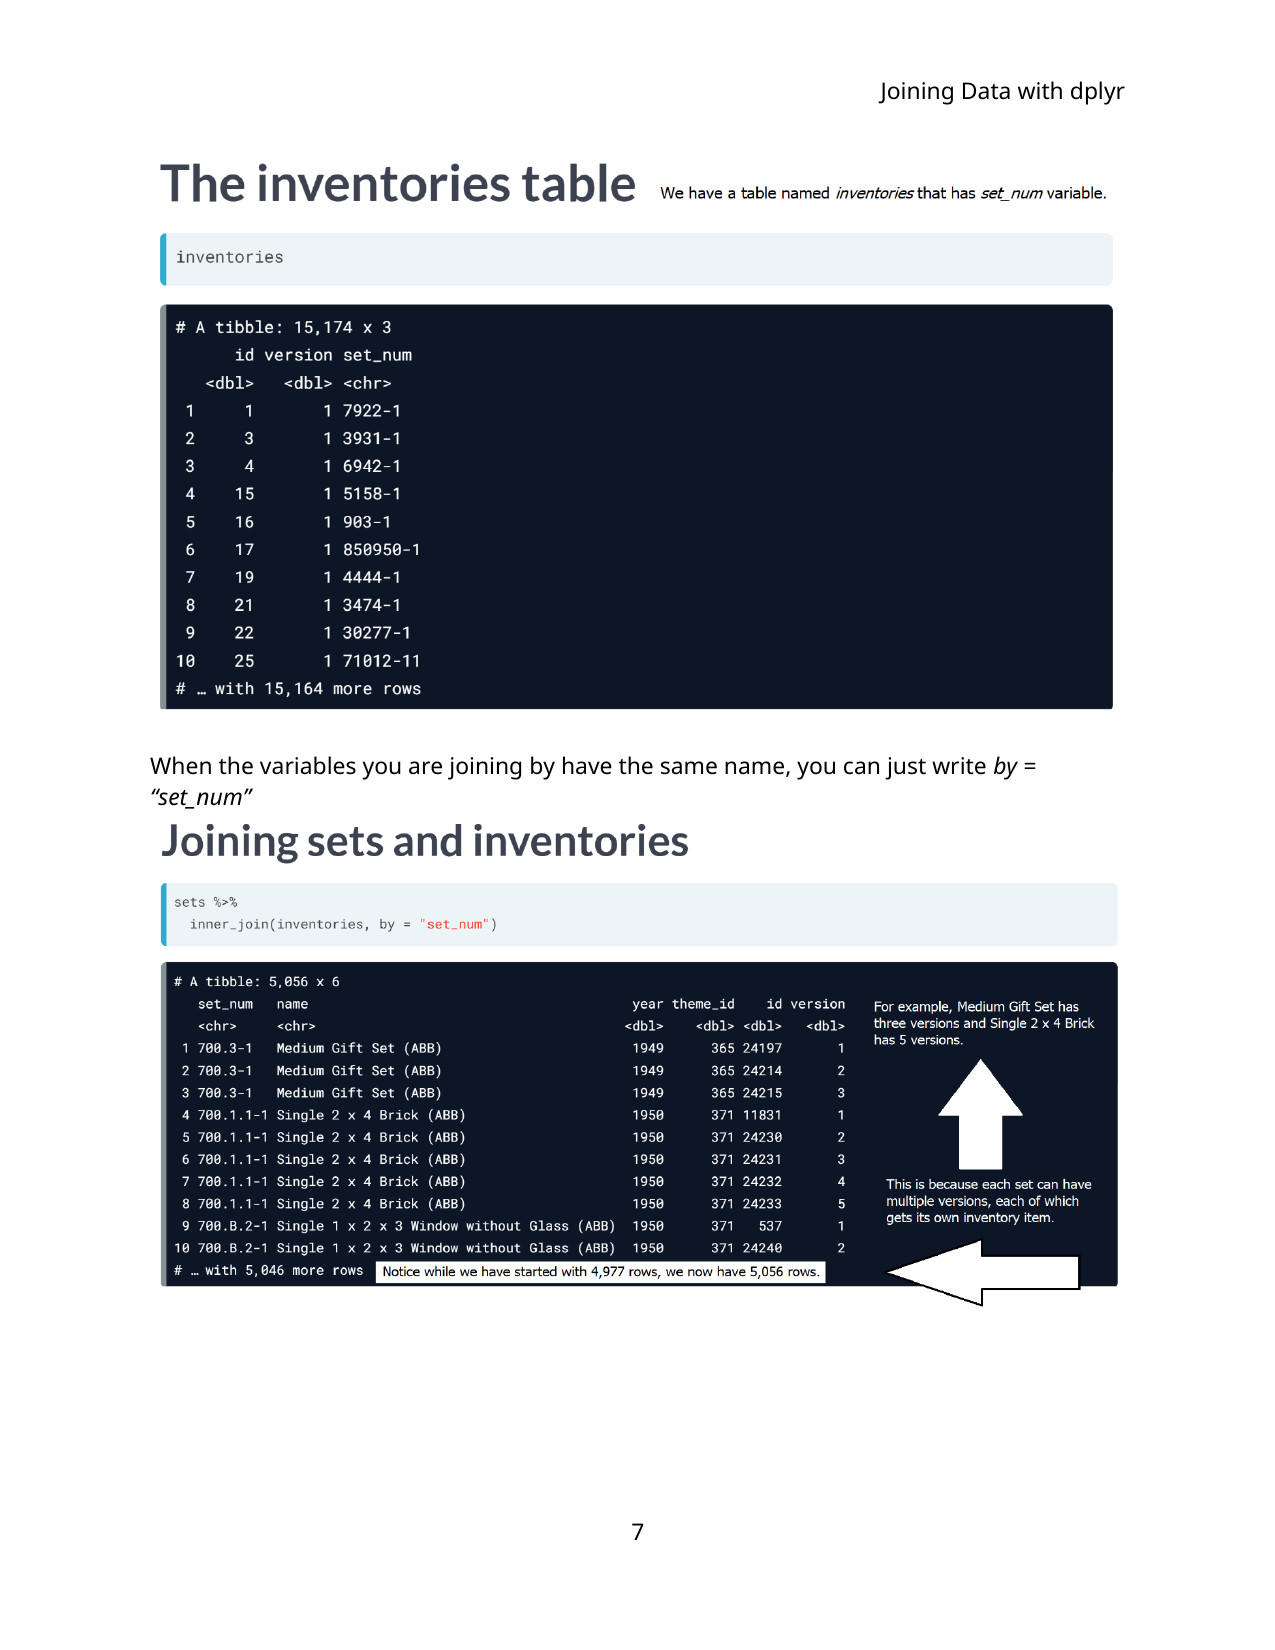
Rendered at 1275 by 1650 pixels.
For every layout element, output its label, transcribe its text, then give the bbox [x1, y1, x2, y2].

picture [150, 150, 1122, 719]
text When the variables you are joining by have the same name, you can just write by = “set_num” [150, 750, 1125, 812]
picture [150, 812, 1125, 1308]
